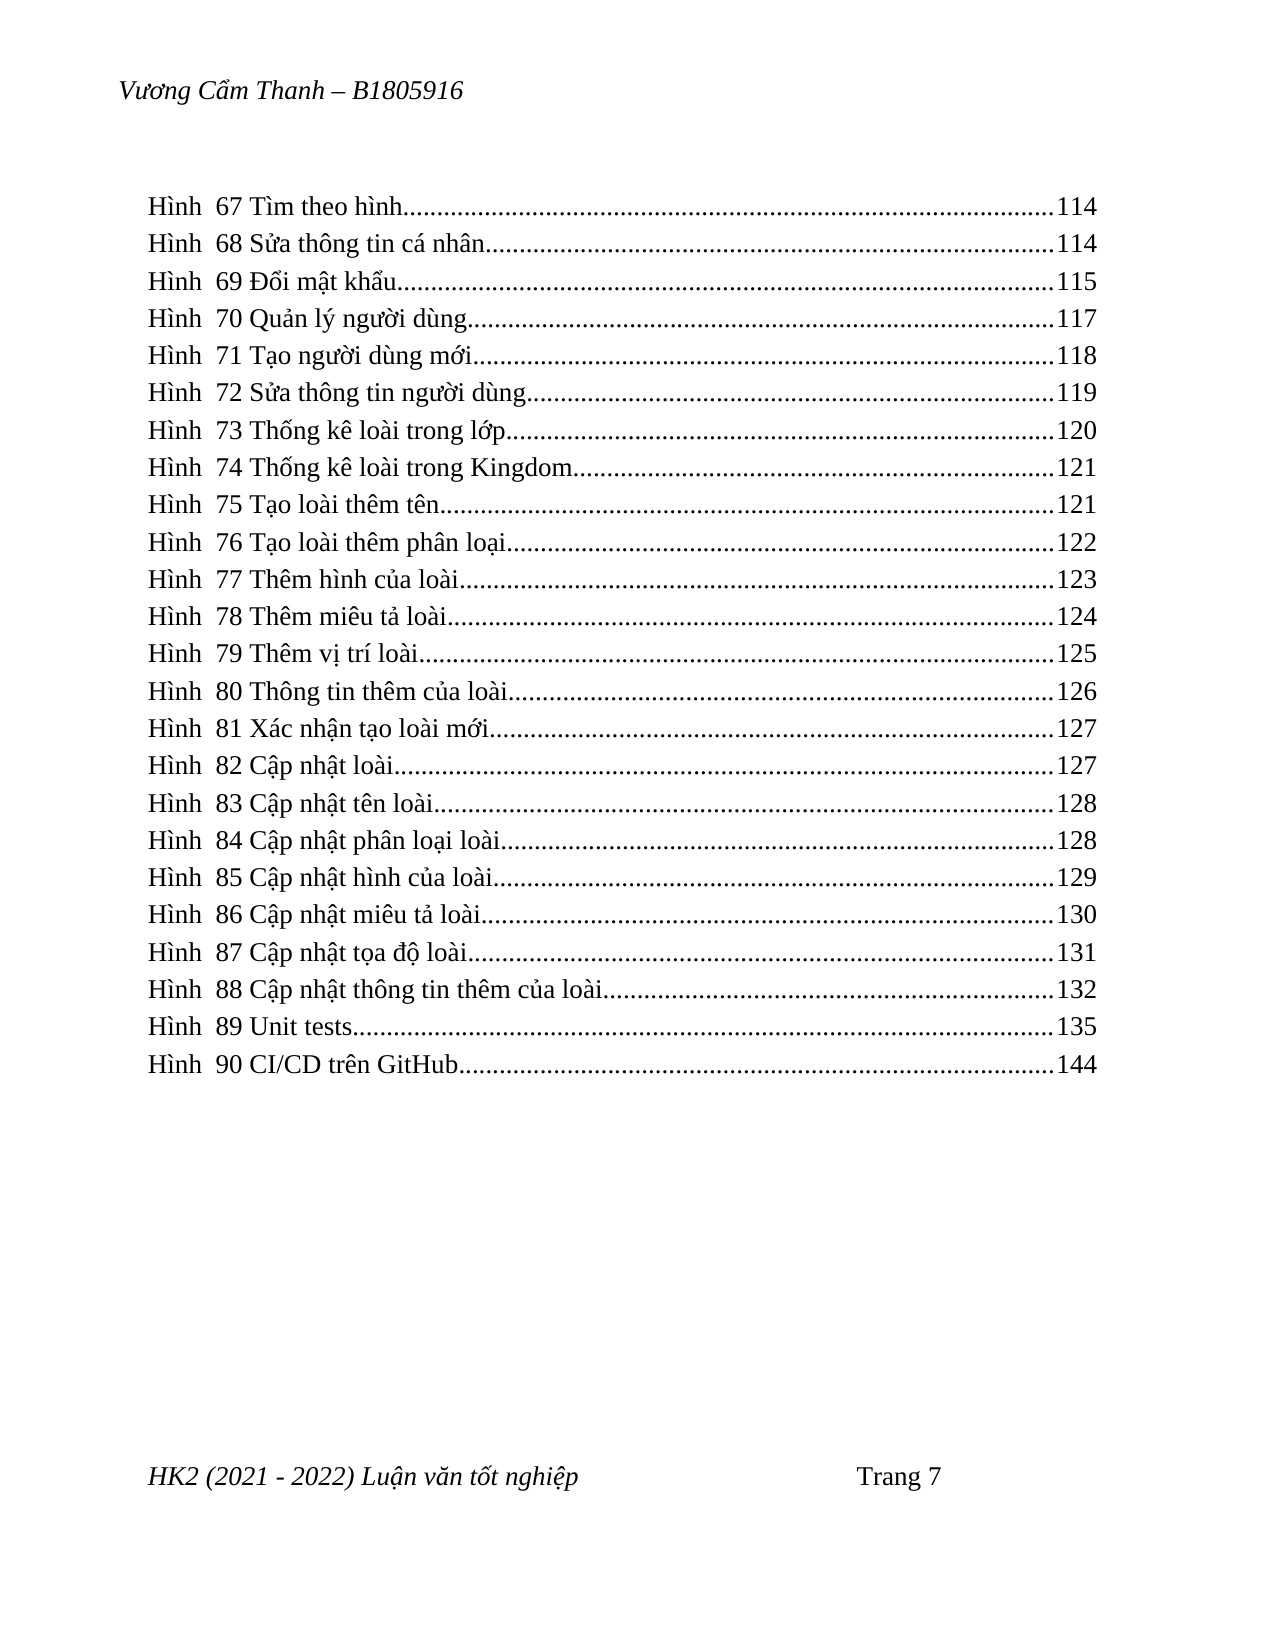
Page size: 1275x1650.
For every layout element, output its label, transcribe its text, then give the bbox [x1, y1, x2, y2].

text Hình 86 Cập nhật miêu tả loài 130 [118, 899, 1157, 930]
text Hình 78 Thêm miêu tả loài 124 [118, 600, 1157, 631]
text Hình 69 Đổi mật khẩu 115 [118, 265, 1157, 296]
text Hình 87 Cập nhật tọa độ loài 131 [118, 936, 1157, 967]
text Hình 71 Tạo người dùng mới 118 [118, 339, 1157, 370]
text Hình 68 Sửa thông tin cá nhân 114 [118, 227, 1157, 258]
text Hình 72 Sửa thông tin người dùng 119 [118, 377, 1157, 408]
text Hình 74 Thống kê loài trong Kingdom 121 [118, 451, 1157, 482]
text Hình 90 CI/CD trên GitHub 144 [118, 1048, 1157, 1079]
text Hình 76 Tạo loài thêm phân loại 122 [118, 526, 1157, 557]
text Hình 79 Thêm vị trí loài 125 [118, 638, 1157, 669]
text Hình 67 Tìm theo hình 114 [118, 190, 1157, 221]
text Hình 84 Cập nhật phân loại loài 128 [118, 824, 1157, 855]
text Hình 85 Cập nhật hình của loài 129 [118, 861, 1157, 892]
text Hình 81 Xác nhận tạo loài mới 127 [118, 712, 1157, 743]
text Hình 77 Thêm hình của loài 123 [118, 563, 1157, 594]
text Hình 80 Thông tin thêm của loài 126 [118, 675, 1157, 706]
text Hình 73 Thống kê loài trong lớp 120 [118, 414, 1157, 445]
text Hình 70 Quản lý người dùng 117 [118, 302, 1157, 333]
text Hình 89 Unit tests 135 [118, 1011, 1157, 1042]
text Hình 75 Tạo loài thêm tên 121 [118, 488, 1157, 519]
text Hình 83 Cập nhật tên loài 128 [118, 787, 1157, 818]
text Hình 82 Cập nhật loài 127 [118, 749, 1157, 781]
text Hình 88 Cập nhật thông tin thêm của loài 132 [118, 973, 1157, 1004]
